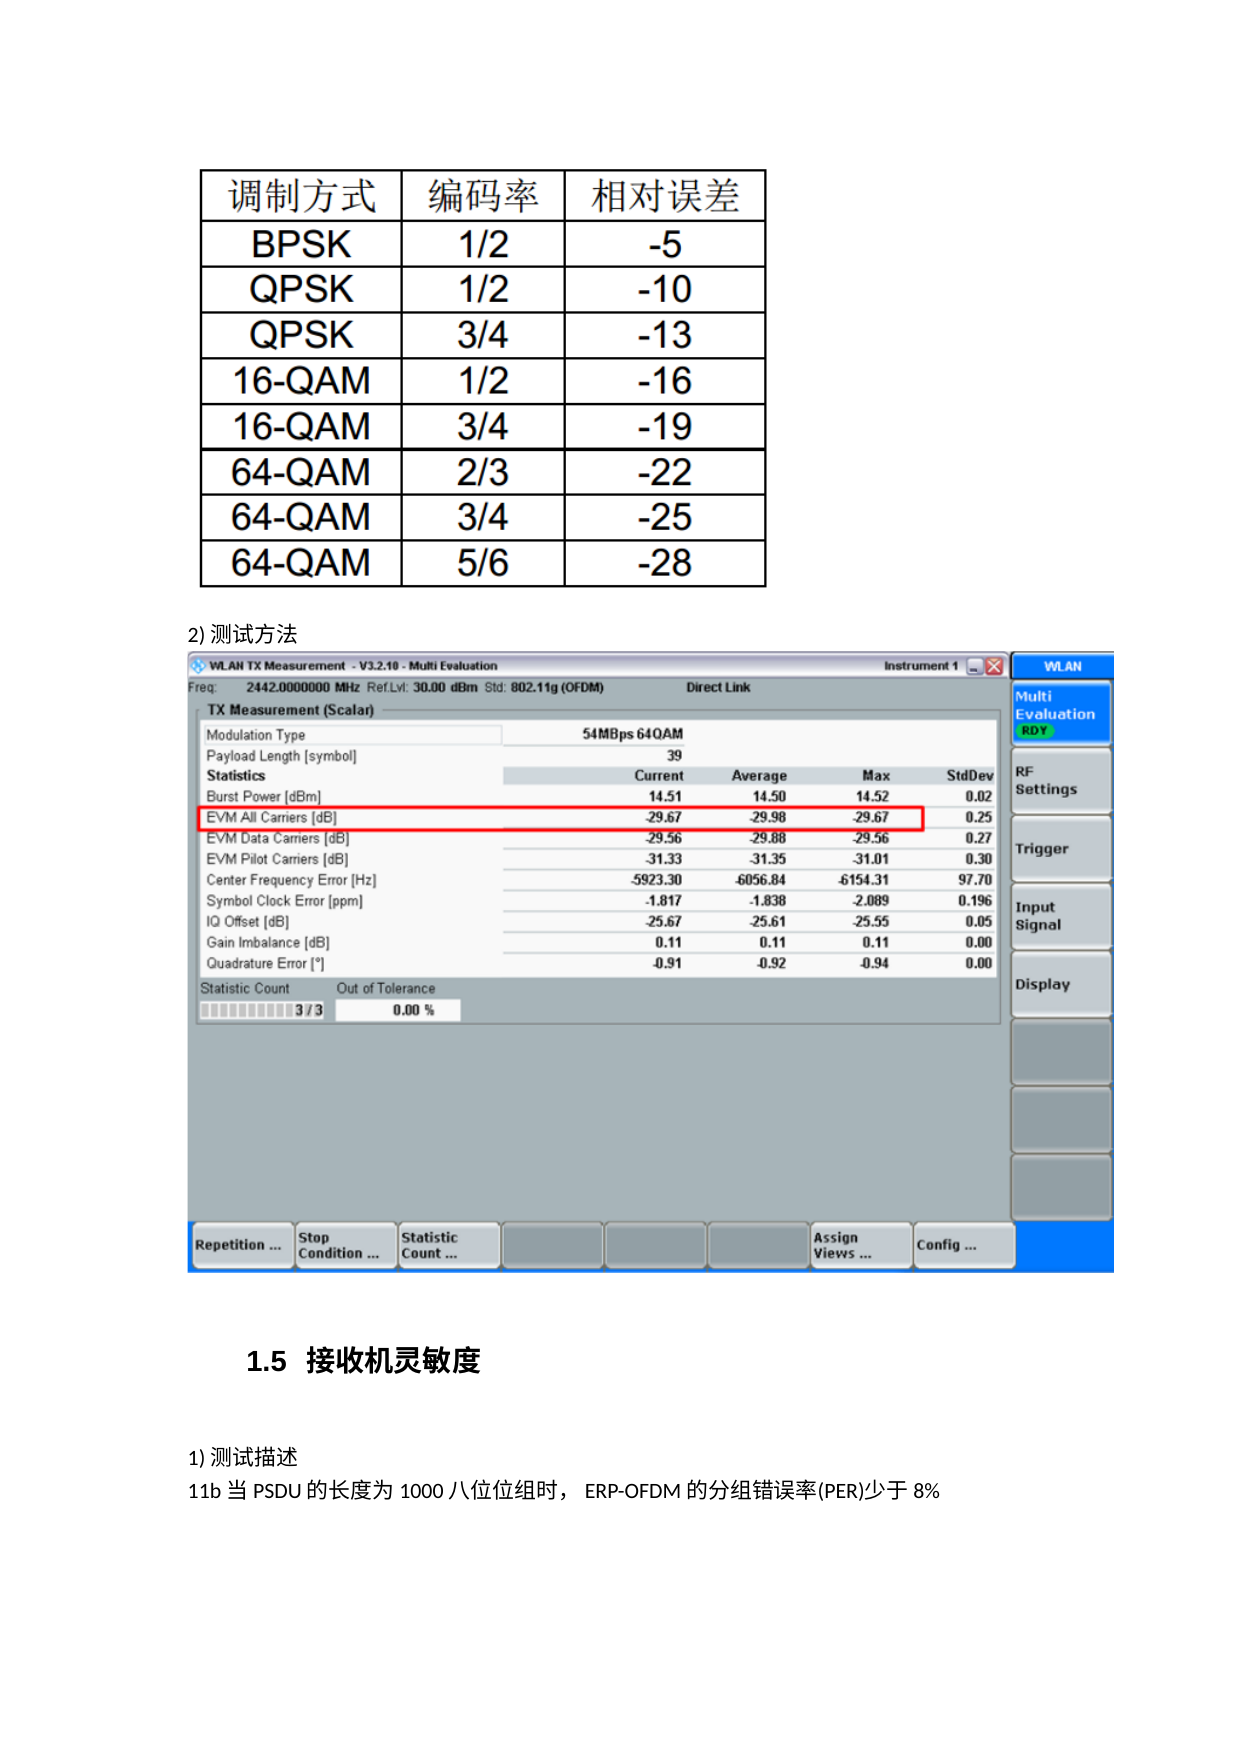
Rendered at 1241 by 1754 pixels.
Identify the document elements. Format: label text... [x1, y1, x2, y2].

text 2) 测试方法 [187, 617, 1053, 649]
text 11b 当 PSDU 的长度为 1000 八位位组时， ERP-OFDM 的分组错误率(PER)少于 8% [187, 1472, 1053, 1505]
picture [187, 649, 1114, 1273]
picture [187, 162, 775, 591]
subtitle 接收机灵敏度 [246, 1327, 1053, 1392]
text 1) 测试描述 [187, 1440, 1053, 1472]
